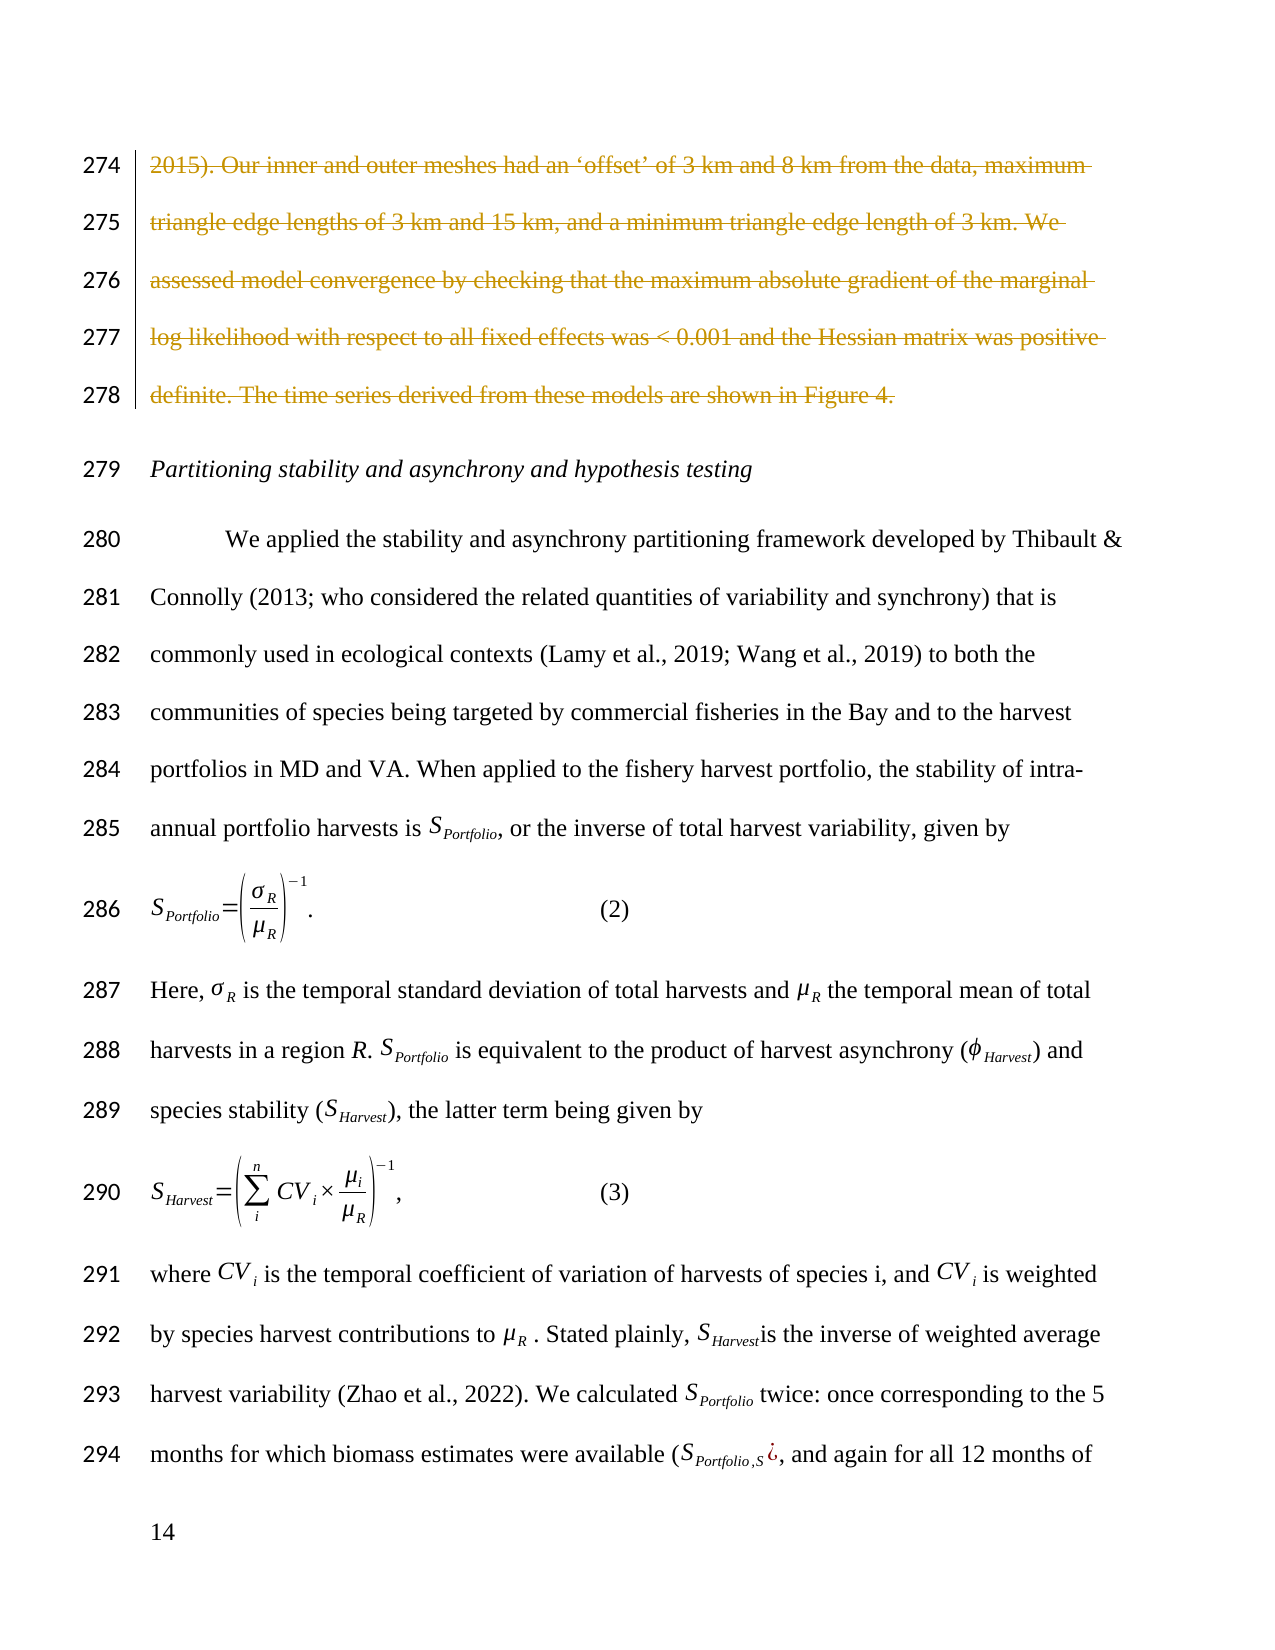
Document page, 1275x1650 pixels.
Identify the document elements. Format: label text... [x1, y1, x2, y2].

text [150, 150, 1125, 409]
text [150, 1258, 1125, 1470]
text We applied the stability and asynchrony partitioning framework developed by Thibault & Connolly (2013; who considered the related quantities of variability and synchrony) that is commonly used in ecological contexts (Lamy et al., 2019; Wang et al., 2019) to both the communities of species being targeted by commercial fisheries in the Bay and to the harvest portfolios in MD and VA. When applied to the fishery harvest portfolio, the stability of intra-annual portfolio harvests is , or the inverse of total harvest variability, given by [150, 524, 1125, 843]
text Here, is the temporal standard deviation of total harvests and the temporal mean of total harvests in a region R. is equivalent to the product of harvest asynchrony () and species stability (), the latter term being given by [150, 974, 1125, 1126]
subtitle Partitioning stability and asynchrony and hypothesis testing [150, 454, 1125, 483]
text , (3) [150, 1154, 1125, 1229]
text . (2) [150, 872, 1125, 945]
